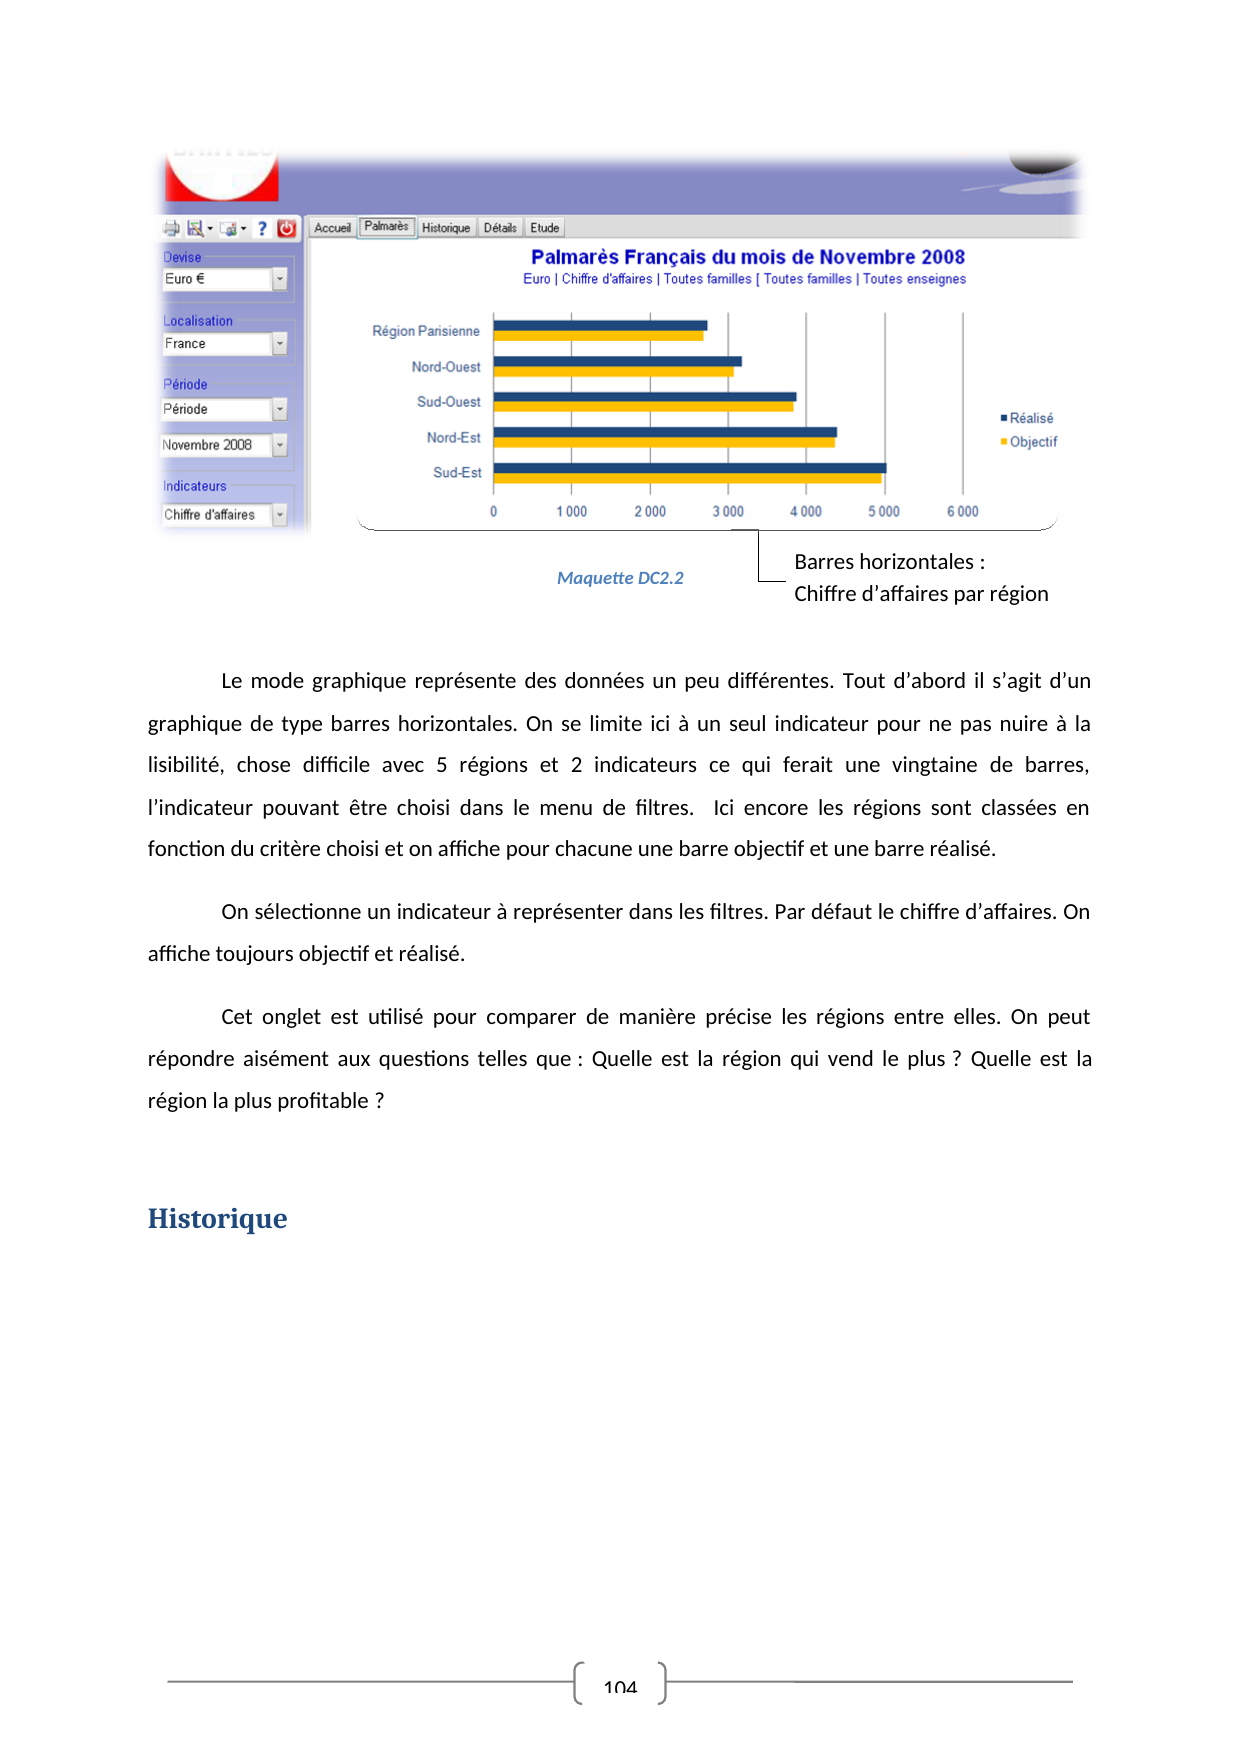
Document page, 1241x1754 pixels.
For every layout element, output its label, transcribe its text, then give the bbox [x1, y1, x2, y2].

text Le mode graphique représente des données un peu différentes. Tout d’abord il s’agit d’un graphique de type barres horizontales. On se limite ici à un seul indicateur pour ne pas nuire à la lisibilité, chose difficile avec 5 régions et 2 indicateurs ce qui ferait une vingtaine de barres, l’indicateur pouvant être choisi dans le menu de filtres. Ici encore les régions sont classées en fonction du critère choisi et on affiche pour chacune une barre objectif et une barre réalisé. [148, 667, 1093, 863]
text Maquette DC2.2 [148, 566, 1093, 589]
text On sélectionne un indicateur à représenter dans les filtres. Par défaut le chiffre d’affaires. On affiche toujours objectif et réalisé. [148, 897, 1093, 967]
picture [147, 147, 1092, 542]
text Historique [148, 1202, 1093, 1236]
text Cet onglet est utilisé pour comparer de manière précise les régions entre elles. On peut répondre aisément aux questions telles que : Quelle est la région qui vend le plus ? Quelle est la région la plus profitable ? [148, 1002, 1093, 1114]
